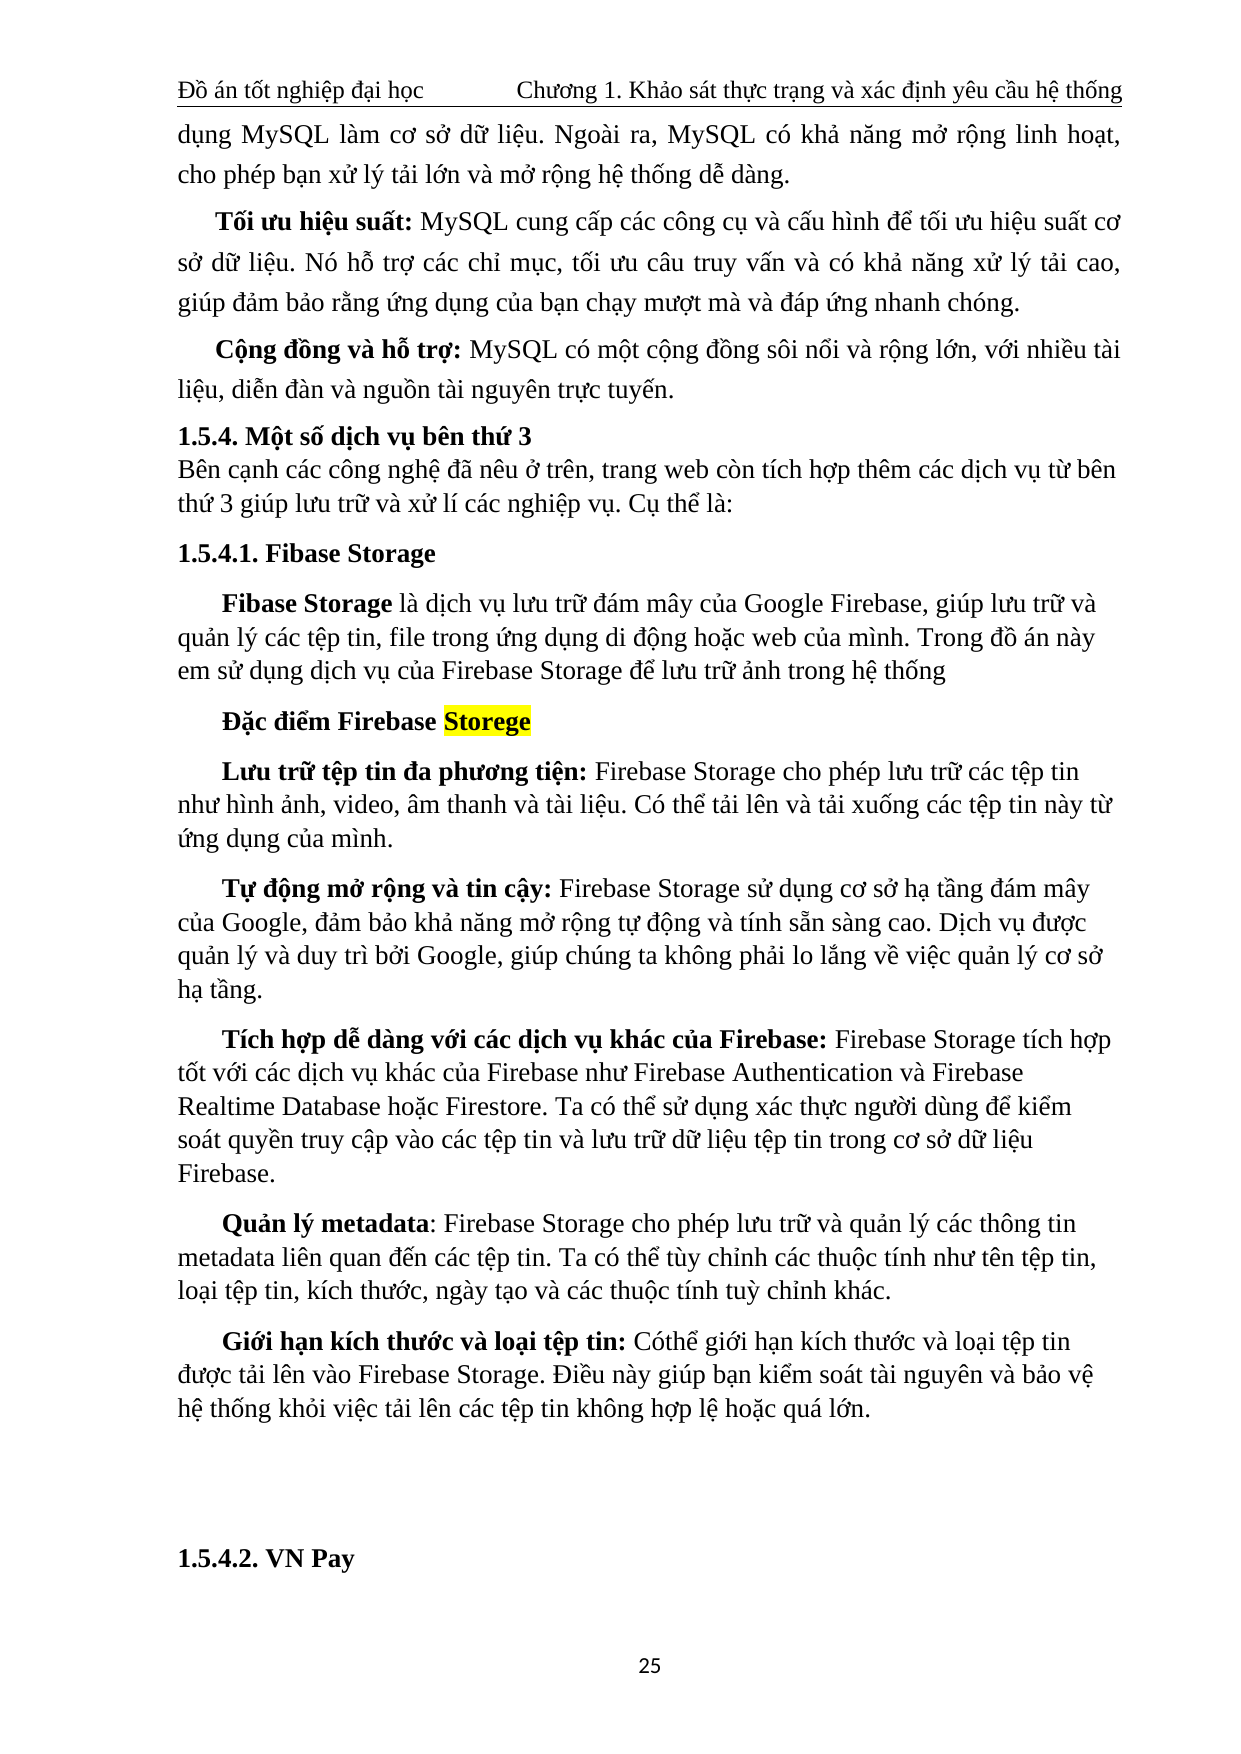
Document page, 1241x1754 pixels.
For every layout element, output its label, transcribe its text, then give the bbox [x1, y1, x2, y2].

text 1.5.4.2. VN Pay [177, 1542, 1122, 1573]
text Đặc điểm Firebase Storege [177, 704, 1122, 736]
text Quản lý metadata: Firebase Storage cho phép lưu trữ và quản lý các thông tin metadata liên quan đến các tệp tin. Ta có thể tùy chỉnh các thuộc tính như tên tệp tin, loại tệp tin, kích thước, ngày tạo và các thuộc tính tuỳ chỉnh khác. [177, 1207, 1122, 1306]
text Lưu trữ tệp tin đa phương tiện: Firebase Storage cho phép lưu trữ các tệp tin như hình ảnh, video, âm thanh và tài liệu. Có thể tải lên và tải xuống các tệp tin này từ ứng dụng của mình. [177, 755, 1122, 853]
text Tối ưu hiệu suất: MySQL cung cấp các công cụ và cấu hình để tối ưu hiệu suất cơ sở dữ liệu. Nó hỗ trợ các chỉ mục, tối ưu câu truy vấn và có khả năng xử lý tải cao, giúp đảm bảo rằng ứng dụng của bạn chạy mượt mà và đáp ứng nhanh chóng. [177, 205, 1122, 317]
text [177, 118, 1122, 190]
text Giới hạn kích thước và loại tệp tin: Cóthể giới hạn kích thước và loại tệp tin được tải lên vào Firebase Storage. Điều này giúp bạn kiểm soát tài nguyên và bảo vệ hệ thống khỏi việc tải lên các tệp tin không hợp lệ hoặc quá lớn. [177, 1324, 1122, 1423]
text Cộng đồng và hỗ trợ: MySQL có một cộng đồng sôi nổi và rộng lớn, với nhiều tài liệu, diễn đàn và nguồn tài nguyên trực tuyến. [177, 333, 1122, 404]
text Fibase Storage là dịch vụ lưu trữ đám mây của Google Firebase, giúp lưu trữ và quản lý các tệp tin, file trong ứng dụng di động hoặc web của mình. Trong đồ án này em sử dụng dịch vụ của Firebase Storage để lưu trữ ảnh trong hệ thống [177, 587, 1122, 686]
text 1.5.4.1. Fibase Storage [177, 537, 1122, 568]
subtitle 1.5.4. Một số dịch vụ bên thứ 3 [177, 420, 1122, 451]
text Tích hợp dễ dàng với các dịch vụ khác của Firebase: Firebase Storage tích hợp tốt với các dịch vụ khác của Firebase như Firebase Authentication và Firebase Realtime Database hoặc Firestore. Ta có thể sử dụng xác thực người dùng để kiểm soát quyền truy cập vào các tệp tin và lưu trữ dữ liệu tệp tin trong cơ sở dữ liệu Firebase. [177, 1023, 1122, 1188]
text Bên cạnh các công nghệ đã nêu ở trên, trang web còn tích hợp thêm các dịch vụ từ bên thứ 3 giúp lưu trữ và xử lí các nghiệp vụ. Cụ thể là: [177, 453, 1122, 518]
text Tự động mở rộng và tin cậy: Firebase Storage sử dụng cơ sở hạ tầng đám mây của Google, đảm bảo khả năng mở rộng tự động và tính sẵn sàng cao. Dịch vụ được quản lý và duy trì bởi Google, giúp chúng ta không phải lo lắng về việc quản lý cơ sở hạ tầng. [177, 872, 1122, 1004]
